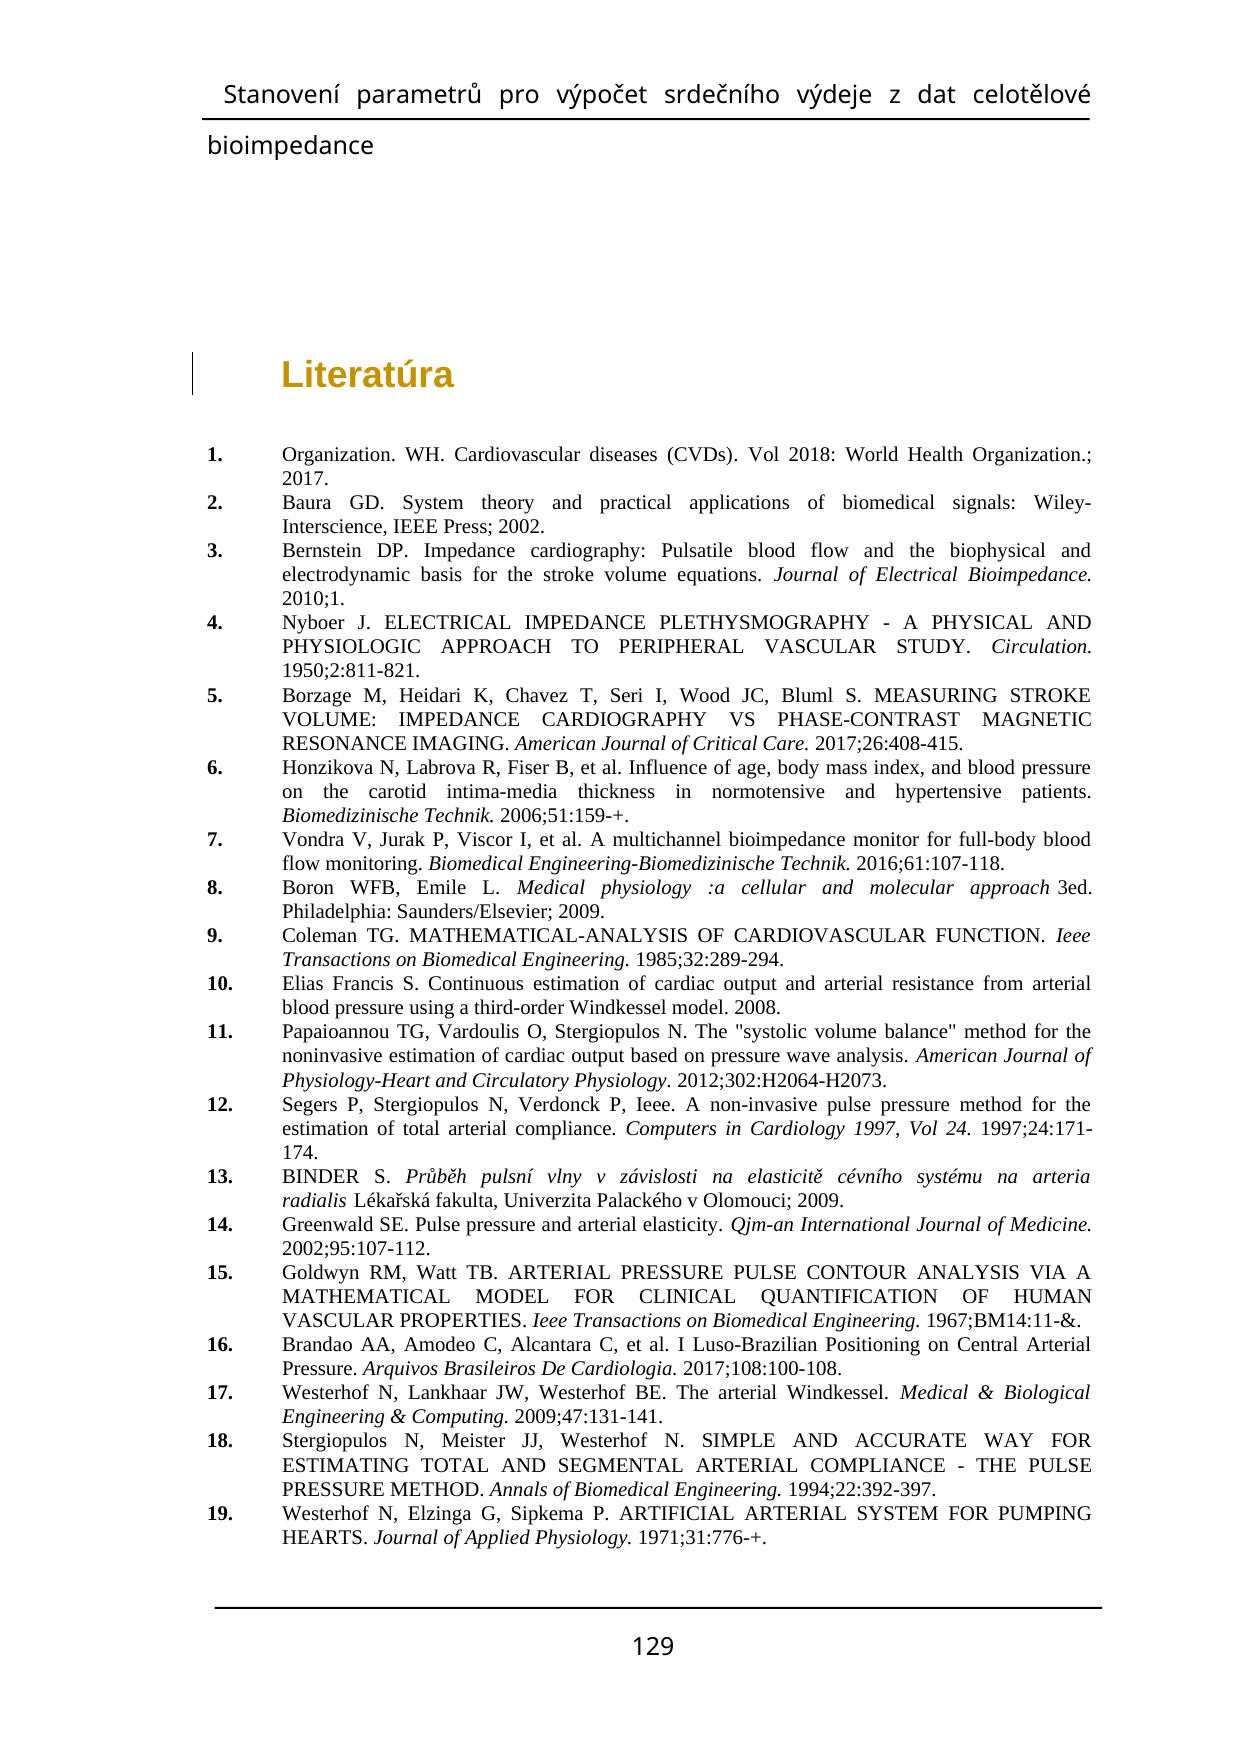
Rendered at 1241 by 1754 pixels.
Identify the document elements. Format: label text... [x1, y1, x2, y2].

text 8. Boron WFB, Emile L. Medical physiology :a cellular and molecular approach 3ed. Philadelphia: Saunders/Elsevier; 2009. [207, 875, 1092, 923]
text 16. Brandao AA, Amodeo C, Alcantara C, et al. I Luso-Brazilian Positioning on Central Arterial Pressure. Arquivos Brasileiros De Cardiologia. 2017;108:100-108. [207, 1332, 1092, 1380]
text 14. Greenwald SE. Pulse pressure and arterial elasticity. Qjm-an International Journal of Medicine. 2002;95:107-112. [207, 1212, 1092, 1260]
text 17. Westerhof N, Lankhaar JW, Westerhof BE. The arterial Windkessel. Medical & Biological Engineering & Computing. 2009;47:131-141. [207, 1380, 1092, 1428]
text 5. Borzage M, Heidari K, Chavez T, Seri I, Wood JC, Bluml S. MEASURING STROKE VOLUME: IMPEDANCE CARDIOGRAPHY VS PHASE-CONTRAST MAGNETIC RESONANCE IMAGING. American Journal of Critical Care. 2017;26:408-415. [207, 682, 1092, 755]
text 13. BINDER S. Průběh pulsní vlny v závislosti na elasticitě cévního systému na arteria radialis Lékařská fakulta, Univerzita Palackého v Olomouci; 2009. [207, 1164, 1092, 1212]
text 6. Honzikova N, Labrova R, Fiser B, et al. Influence of age, body mass index, and blood pressure on the carotid intima-media thickness in normotensive and hypertensive patients. Biomedizinische Technik. 2006;51:159-+. [207, 755, 1092, 827]
text 10. Elias Francis S. Continuous estimation of cardiac output and arterial resistance from arterial blood pressure using a third-order Windkessel model. 2008. [207, 971, 1092, 1019]
text 1. Organization. WH. Cardiovascular diseases (CVDs). Vol 2018: World Health Organization.; 2017. [207, 442, 1092, 490]
text 12. Segers P, Stergiopulos N, Verdonck P, Ieee. A non-invasive pulse pressure method for the estimation of total arterial compliance. Computers in Cardiology 1997, Vol 24. 1997;24:171-174. [207, 1092, 1092, 1164]
text 2. Baura GD. System theory and practical applications of biomedical signals: Wiley-Interscience, IEEE Press; 2002. [207, 490, 1092, 538]
text 7. Vondra V, Jurak P, Viscor I, et al. A multichannel bioimpedance monitor for full-body blood flow monitoring. Biomedical Engineering-Biomedizinische Technik. 2016;61:107-118. [207, 827, 1092, 875]
text 3. Bernstein DP. Impedance cardiography: Pulsatile blood flow and the biophysical and electrodynamic basis for the stroke volume equations. Journal of Electrical Bioimpedance. 2010;1. [207, 538, 1092, 610]
text 15. Goldwyn RM, Watt TB. ARTERIAL PRESSURE PULSE CONTOUR ANALYSIS VIA A MATHEMATICAL MODEL FOR CLINICAL QUANTIFICATION OF HUMAN VASCULAR PROPERTIES. Ieee Transactions on Biomedical Engineering. 1967;BM14:11-&. [207, 1260, 1092, 1332]
text 4. Nyboer J. ELECTRICAL IMPEDANCE PLETHYSMOGRAPHY - A PHYSICAL AND PHYSIOLOGIC APPROACH TO PERIPHERAL VASCULAR STUDY. Circulation. 1950;2:811-821. [207, 610, 1092, 682]
text 19. Westerhof N, Elzinga G, Sipkema P. ARTIFICIAL ARTERIAL SYSTEM FOR PUMPING HEARTS. Journal of Applied Physiology. 1971;31:776-+. [207, 1501, 1092, 1549]
text 9. Coleman TG. MATHEMATICAL-ANALYSIS OF CARDIOVASCULAR FUNCTION. Ieee Transactions on Biomedical Engineering. 1985;32:289-294. [207, 923, 1092, 971]
text 11. Papaioannou TG, Vardoulis O, Stergiopulos N. The "systolic volume balance" method for the noninvasive estimation of cardiac output based on pressure wave analysis. American Journal of Physiology-Heart and Circulatory Physiology. 2012;302:H2064-H2073. [207, 1019, 1092, 1092]
subtitle Literatúra [281, 352, 1092, 395]
text 18. Stergiopulos N, Meister JJ, Westerhof N. SIMPLE AND ACCURATE WAY FOR ESTIMATING TOTAL AND SEGMENTAL ARTERIAL COMPLIANCE - THE PULSE PRESSURE METHOD. Annals of Biomedical Engineering. 1994;22:392-397. [207, 1428, 1092, 1501]
